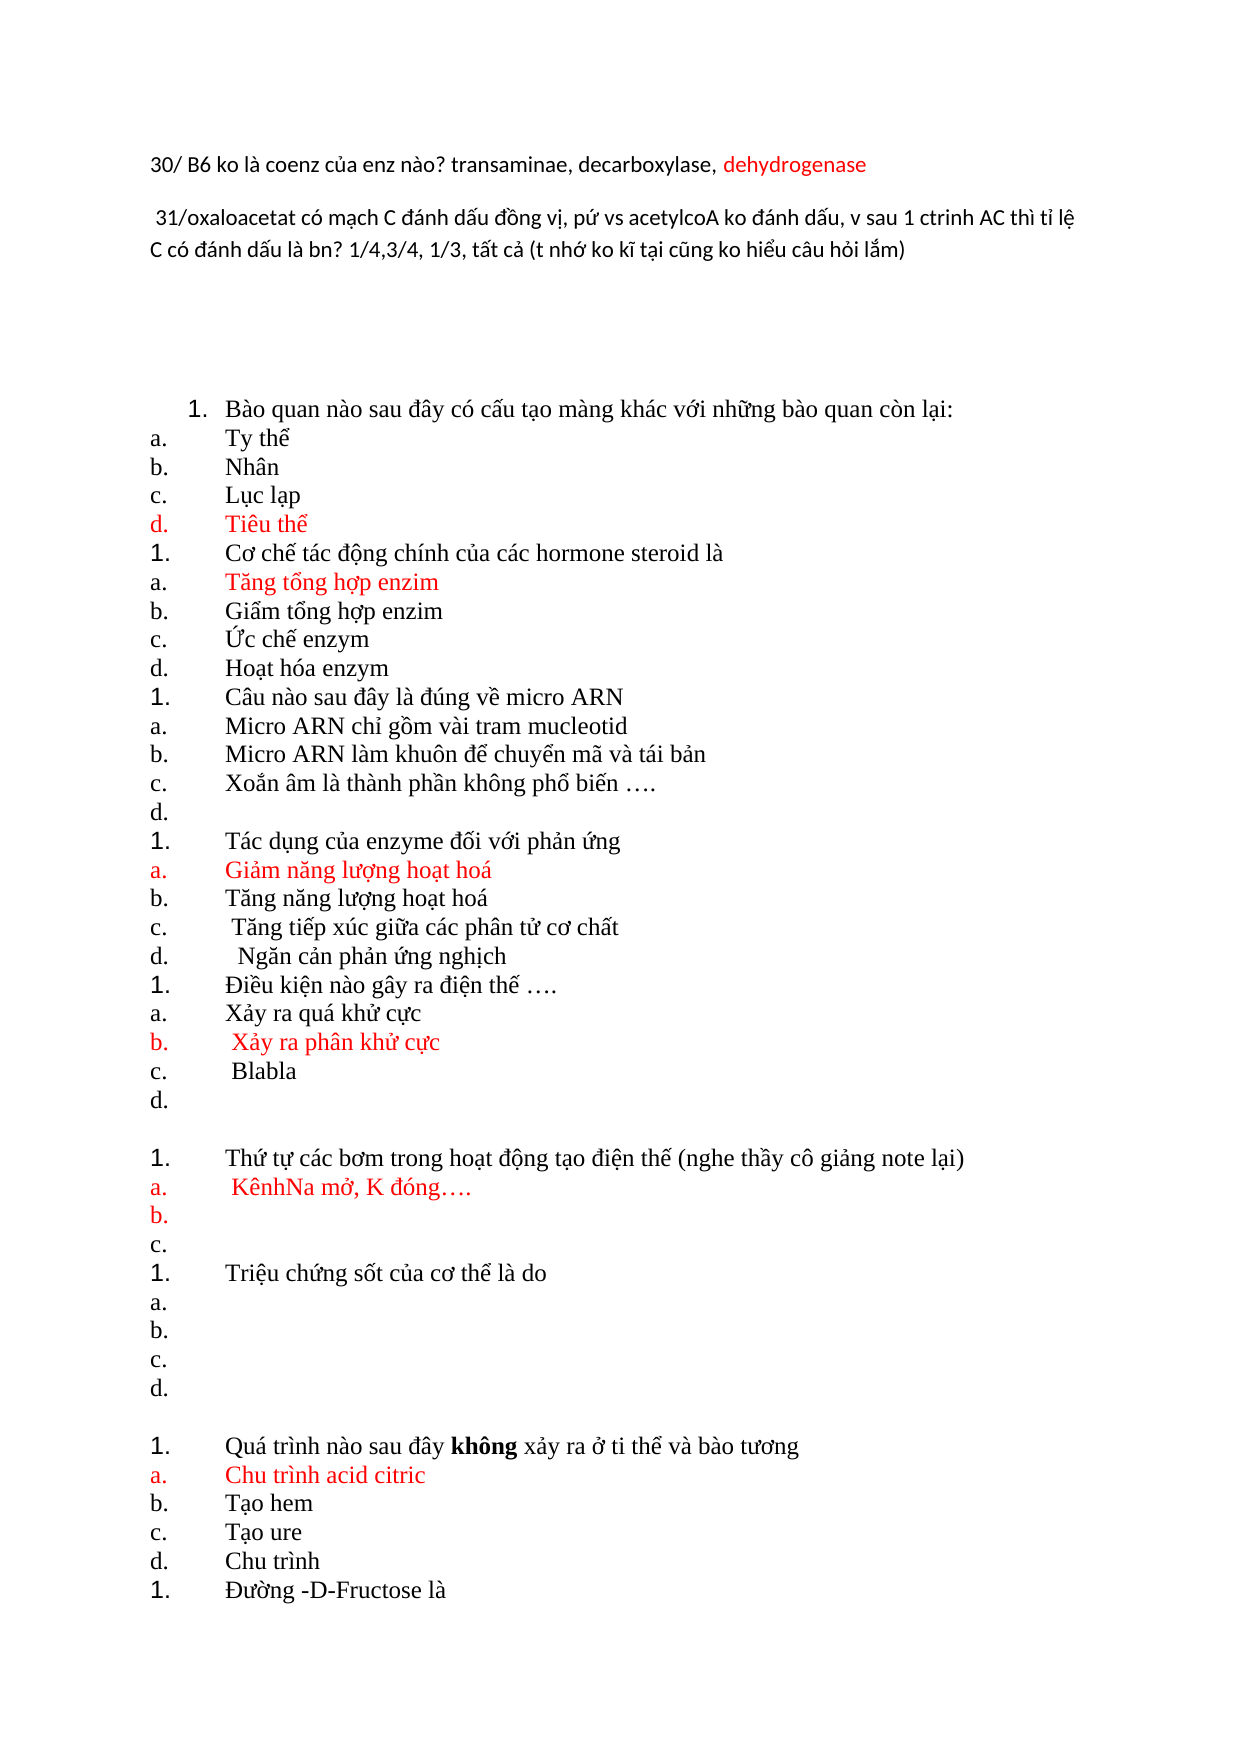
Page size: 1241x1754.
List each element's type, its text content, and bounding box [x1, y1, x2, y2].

list Chu trình acid citric [150, 1460, 1090, 1488]
list Triệu chứng sốt của cơ thể là do [150, 1258, 1090, 1287]
list Thứ tự các bơm trong hoạt động tạo điện thế (nghe thầy cô giảng note lại) [150, 1143, 1090, 1172]
list Giẩm tổng hợp enzim [150, 596, 1090, 624]
list Ty thể [150, 423, 1090, 452]
list Điều kiện nào gây ra điện thế …. [150, 970, 1090, 998]
list Tăng tiếp xúc giữa các phân tử cơ chất [150, 912, 1090, 941]
list Cơ chế tác động chính của các hormone steroid là [150, 538, 1090, 567]
list Tác dụng của enzyme đối với phản ứng [150, 826, 1090, 855]
list Tạo hem [150, 1488, 1090, 1517]
list Quá trình nào sau đây không xảy ra ở ti thể và bào tương [150, 1431, 1090, 1460]
list Micro ARN làm khuôn để chuyển mã và tái bản [150, 739, 1090, 768]
list KênhNa mở, K đóng…. [150, 1172, 1090, 1200]
list Ngăn cản phản ứng nghịch [150, 941, 1090, 970]
list Tạo ure [150, 1517, 1090, 1546]
text 31/oxaloacetat có mạch C đánh dấu đồng vị, pứ vs acetylcoA ko đánh dấu, v sau 1 ctrinh AC thì tỉ lệ C có đánh dấu là bn? 1/4,3/4, 1/3, tất cả (t nhớ ko kĩ tại cũng ko hiểu câu hỏi lắm) [150, 203, 1090, 263]
list Xảy ra phân khử cực [150, 1027, 1090, 1056]
list Bào quan nào sau đây có cấu tạo màng khác với những bào quan còn lại: [187, 394, 1090, 423]
list Giảm năng lượng hoạt hoá [150, 855, 1090, 883]
list Xoắn âm là thành phần không phổ biến …. [150, 768, 1090, 797]
list Ức chế enzym [150, 624, 1090, 653]
list Tăng năng lượng hoạt hoá [150, 883, 1090, 912]
list Blabla [150, 1056, 1090, 1085]
text 30/ B6 ko là coenz của enz nào? transaminae, decarboxylase, dehydrogenase [150, 150, 1090, 178]
list Câu nào sau đây là đúng về micro ARN [150, 682, 1090, 711]
list Đường -D-Fructose là [150, 1575, 1090, 1603]
list Xảy ra quá khử cực [150, 998, 1090, 1027]
list Chu trình [150, 1546, 1090, 1575]
list Tăng tổng hợp enzim [150, 567, 1090, 596]
list Micro ARN chỉ gồm vài tram mucleotid [150, 711, 1090, 739]
list Tiêu thể [150, 509, 1090, 538]
list Hoạt hóa enzym [150, 653, 1090, 682]
list Nhân [150, 452, 1090, 481]
list Lục lạp [150, 481, 1090, 509]
